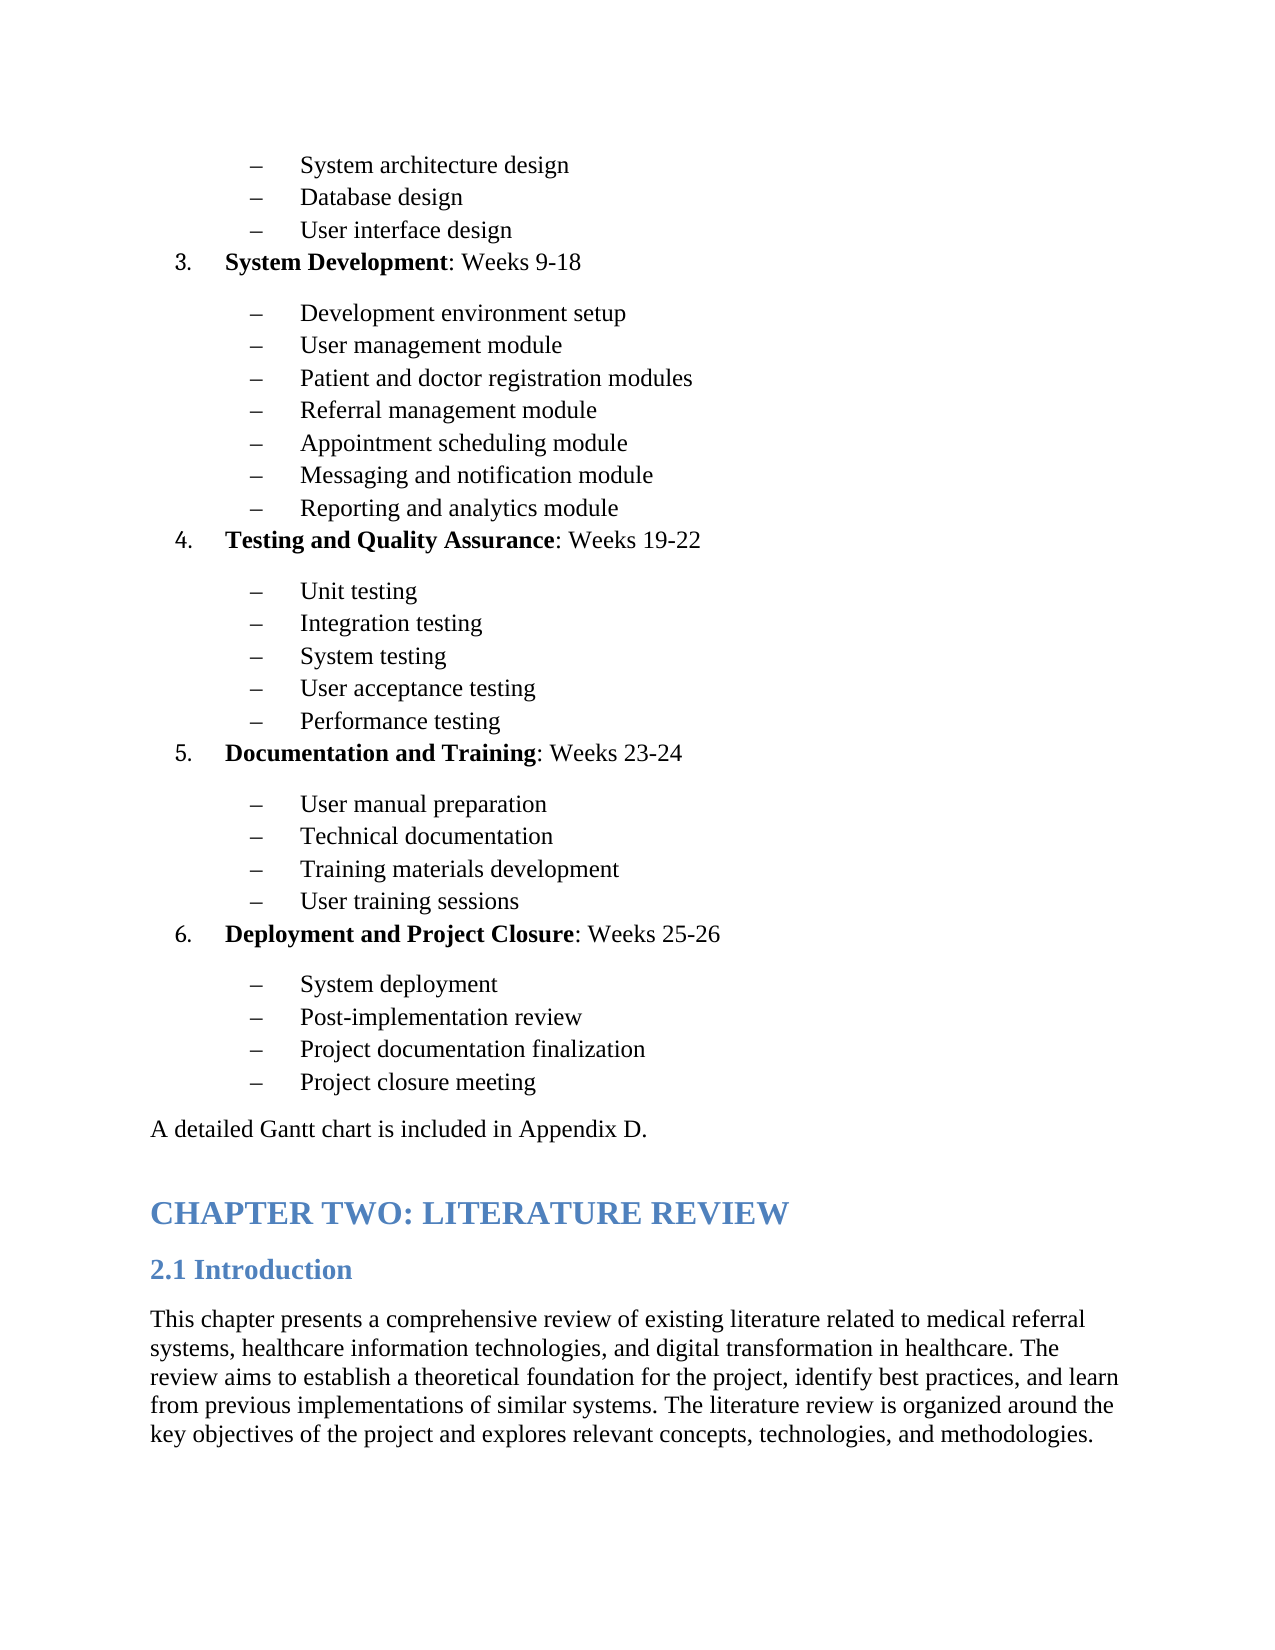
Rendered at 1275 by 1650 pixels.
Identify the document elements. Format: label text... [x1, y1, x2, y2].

list Unit testing [250, 576, 1125, 604]
list System architecture design [250, 150, 1125, 179]
list Testing and Quality Assurance: Weeks 19-22 [175, 525, 1125, 555]
list System deployment [250, 969, 1125, 998]
text This chapter presents a comprehensive review of existing literature related to medical referral systems, healthcare information technologies, and digital transformation in healthcare. The review aims to establish a theoretical foundation for the project, identify best practices, and learn from previous implementations of similar systems. The literature review is organized around the key objectives of the project and explores relevant concepts, technologies, and methodologies. [150, 1304, 1125, 1448]
subtitle CHAPTER TWO: LITERATURE REVIEW [150, 1193, 1125, 1231]
list System testing [250, 641, 1125, 669]
list Project documentation finalization [250, 1034, 1125, 1063]
list Technical documentation [250, 821, 1125, 850]
list System Development: Weeks 9-18 [175, 247, 1125, 277]
list Database design [250, 182, 1125, 211]
list Reporting and analytics module [250, 493, 1125, 522]
subtitle 2.1 Introduction [150, 1252, 1125, 1286]
list Development environment setup [250, 298, 1125, 327]
list Project closure meeting [250, 1067, 1125, 1095]
list Patient and doctor registration modules [250, 363, 1125, 392]
list User training sessions [250, 886, 1125, 915]
list Performance testing [250, 706, 1125, 734]
list Post-implementation review [250, 1002, 1125, 1030]
list User interface design [250, 215, 1125, 244]
list Referral management module [250, 395, 1125, 424]
list User acceptance testing [250, 673, 1125, 702]
text A detailed Gantt chart is included in Appendix D. [150, 1114, 1125, 1143]
list Appointment scheduling module [250, 428, 1125, 457]
list User management module [250, 330, 1125, 359]
list Integration testing [250, 608, 1125, 637]
list Deployment and Project Closure: Weeks 25-26 [175, 919, 1125, 948]
list Training materials development [250, 854, 1125, 882]
list Documentation and Training: Weeks 23-24 [175, 738, 1125, 768]
list User manual preparation [250, 789, 1125, 817]
list Messaging and notification module [250, 460, 1125, 489]
